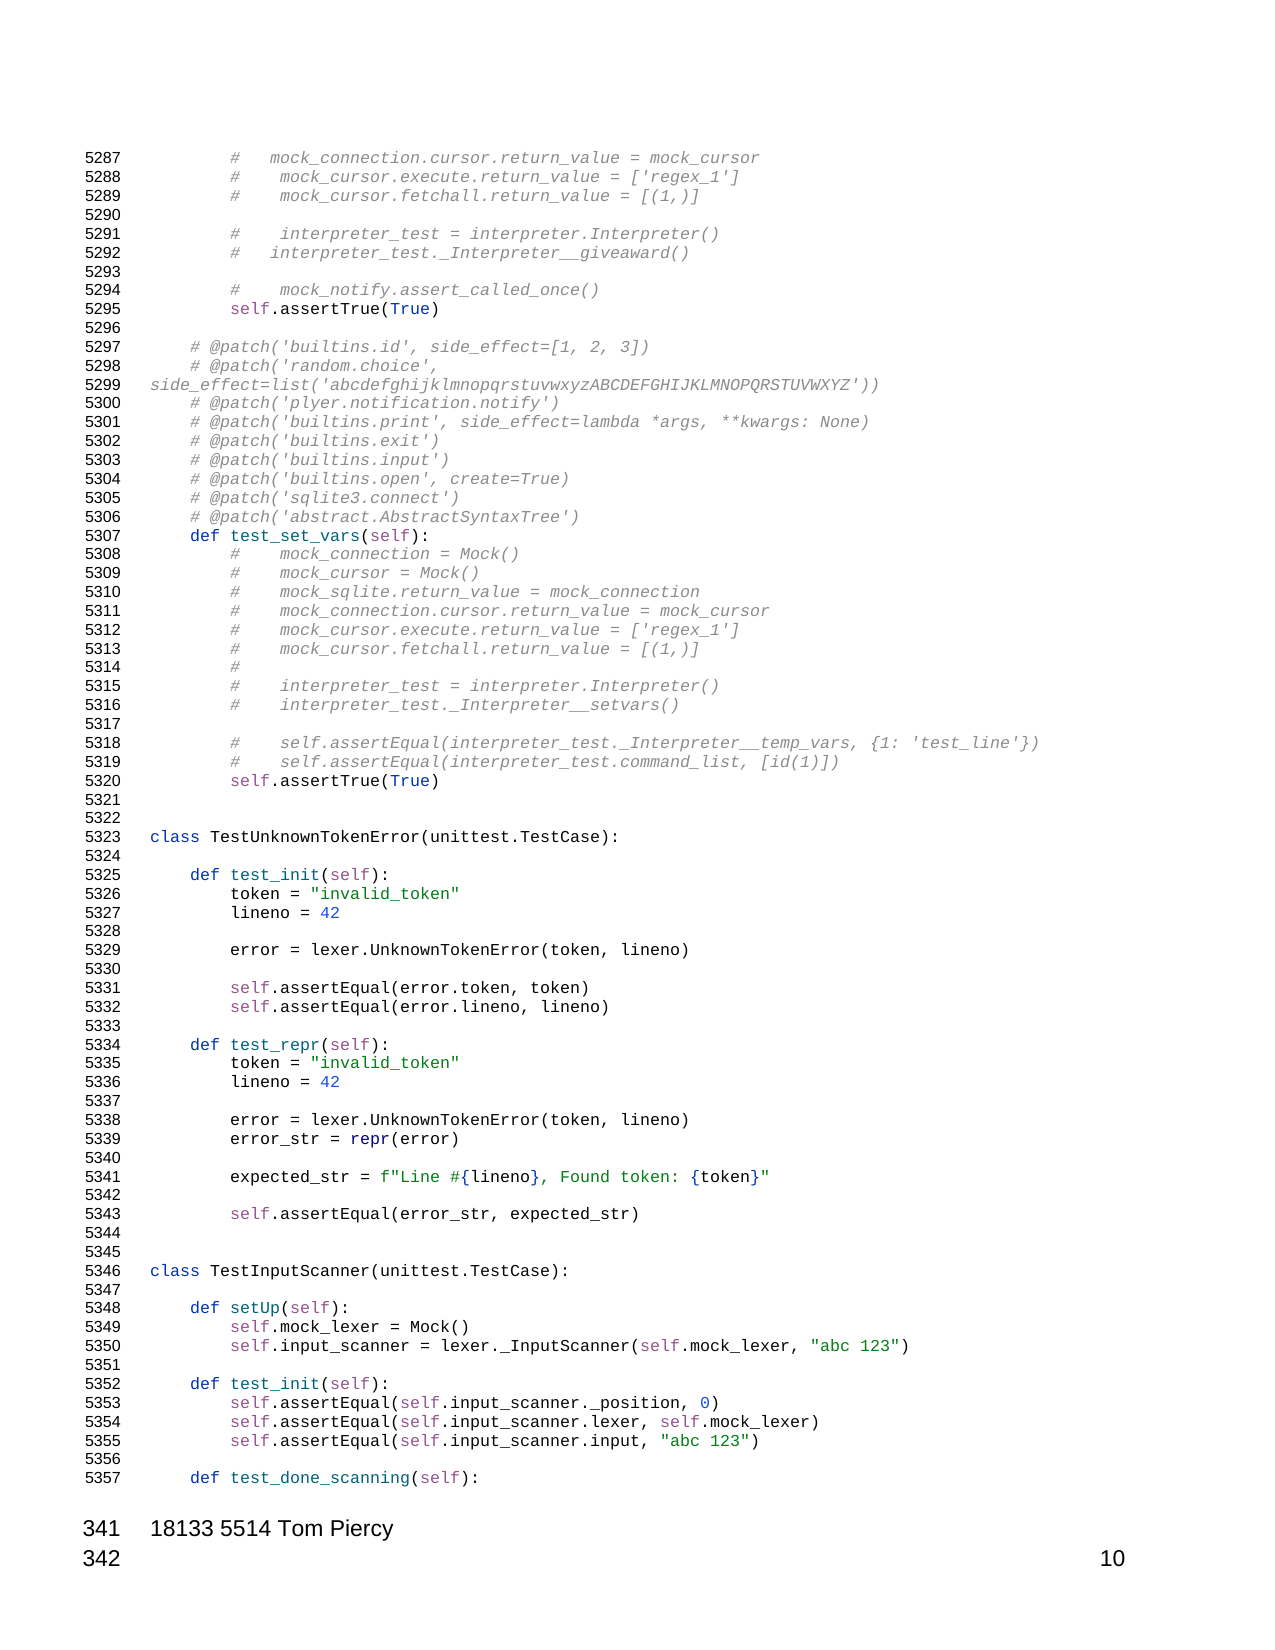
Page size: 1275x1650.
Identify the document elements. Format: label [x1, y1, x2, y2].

text [150, 150, 1125, 1489]
